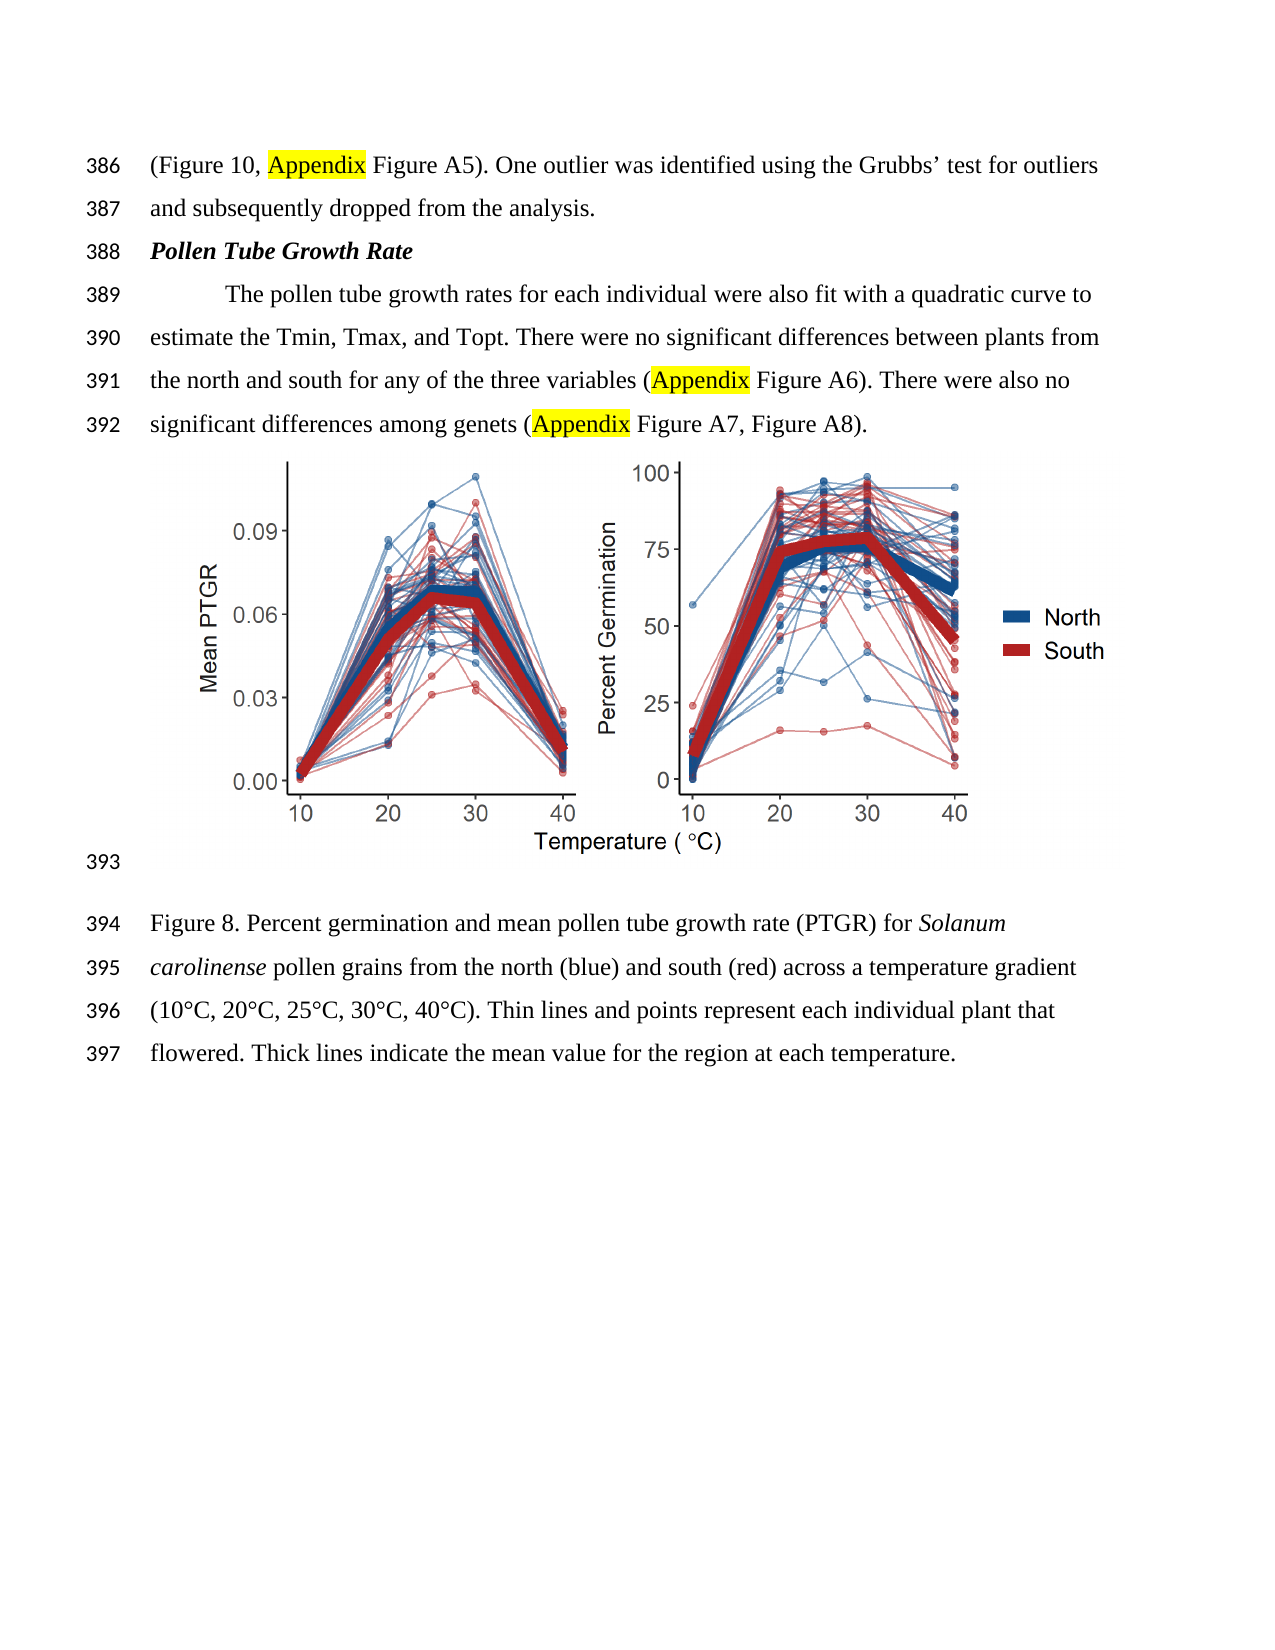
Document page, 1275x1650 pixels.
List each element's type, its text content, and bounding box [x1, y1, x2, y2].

text Pollen Tube Growth Rate [150, 236, 1125, 265]
text The pollen tube growth rates for each individual were also fit with a quadratic curve to estimate the Tmin, Tmax, and Topt. There were no significant differences between plants from the north and south for any of the three variables (Appendix Figure A6). There were also no significant differences among genets (Appendix Figure A7, Figure A8). [150, 279, 1125, 437]
picture [150, 451, 1125, 869]
title Figure 8. Percent germination and mean pollen tube growth rate (PTGR) for Solanum carolinense pollen grains from the north (blue) and south (red) across a temperature gradient (10°C, 20°C, 25°C, 30°C, 40°C). Thin lines and points represent each individual plant that flowered. Thick lines indicate the mean value for the region at each temperature. [150, 908, 1125, 1067]
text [150, 150, 1125, 222]
